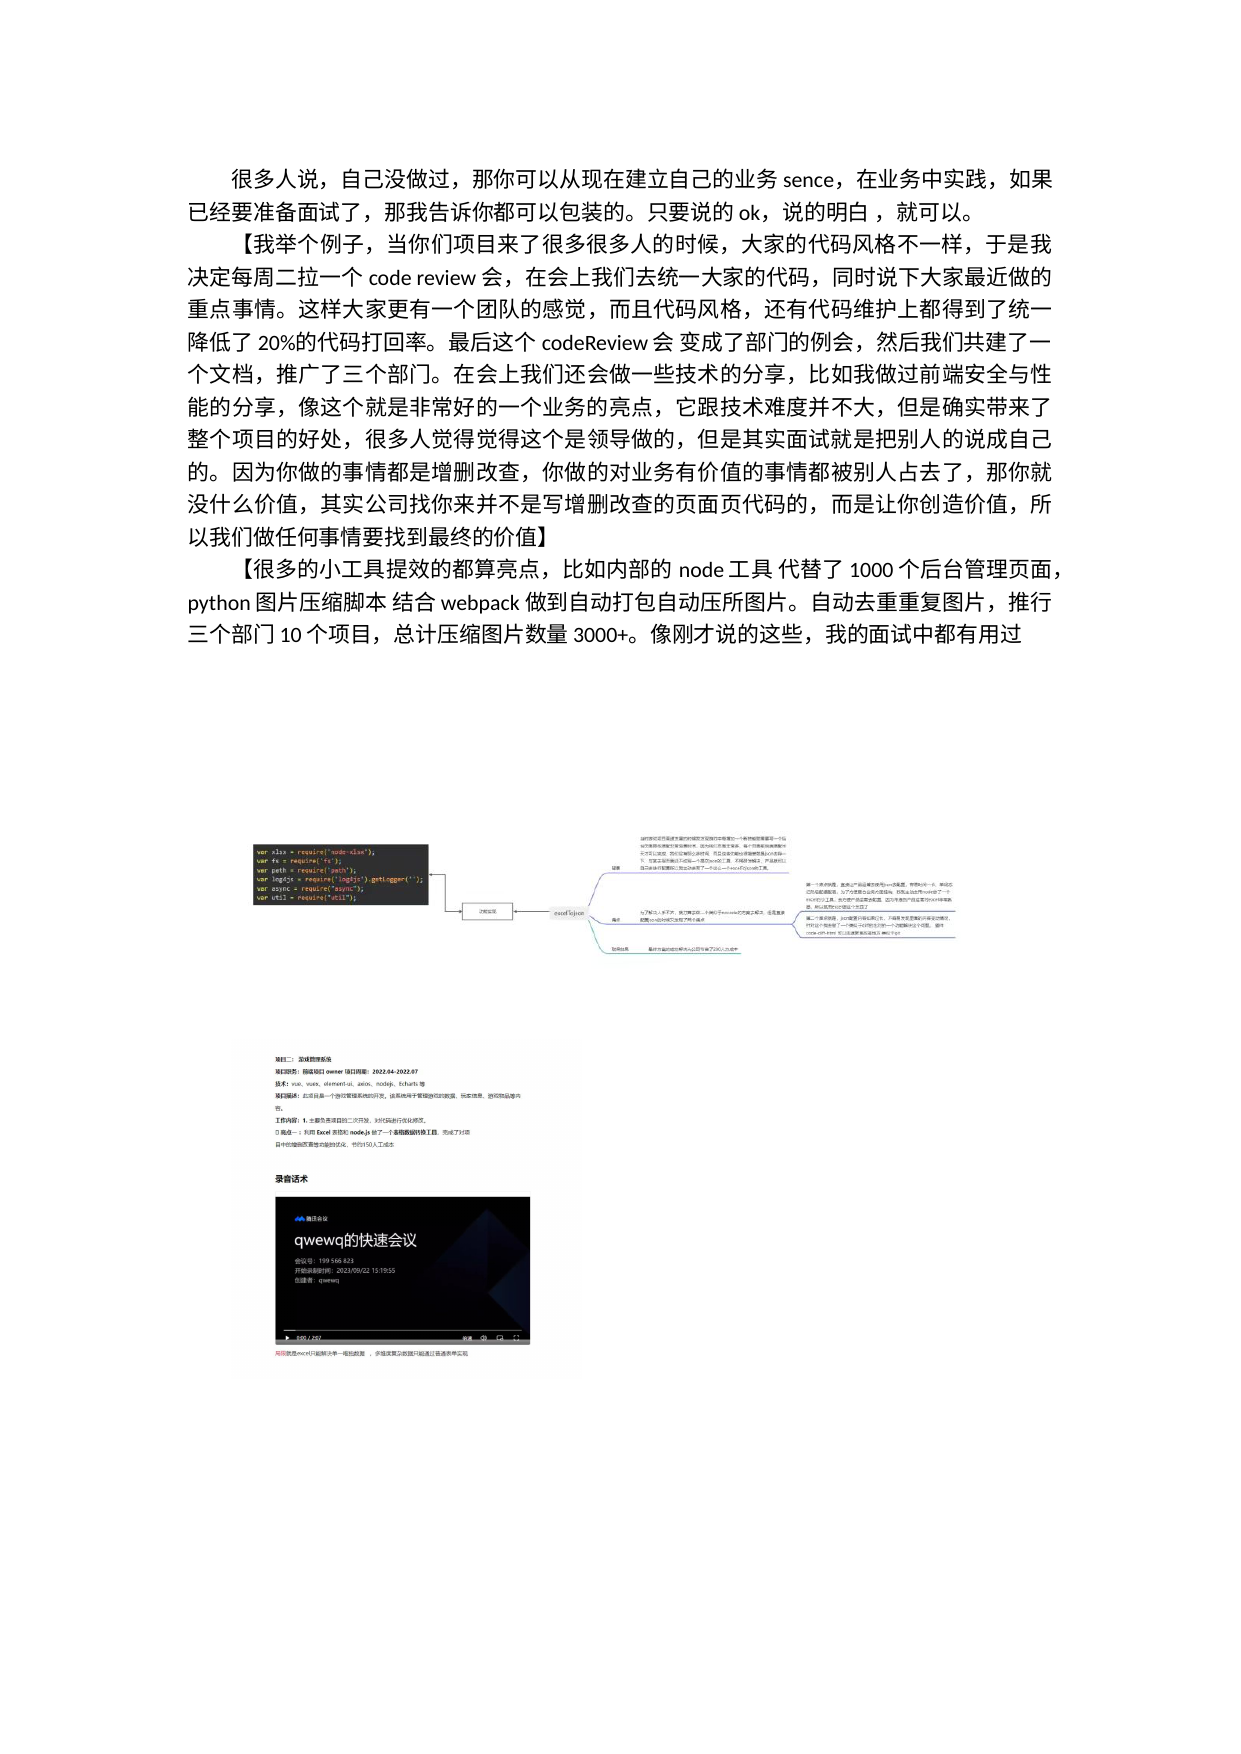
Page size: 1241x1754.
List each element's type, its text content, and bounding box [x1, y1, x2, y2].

list 【很多的小工具提效的都算亮点，比如内部的 node工具 代替了1000个后台管理页面，python图片压缩脚本 结合webpack 做到自动打包自动压所图片。自动去重重复图片，推行三个部门10个项目，总计压缩图片数量3000+。像刚才说的这些，我的面试中都有用过 [187, 552, 1053, 649]
picture [228, 768, 961, 1011]
list 很多人说，自己没做过，那你可以从现在建立自己的业务sence，在业务中实践，如果已经要准备面试了，那我告诉你都可以包装的。只要说的ok，说的明白 ，就可以。 [187, 162, 1053, 227]
picture [231, 1039, 583, 1379]
list 【我举个例子，当你们项目来了很多很多人的时候，大家的代码风格不一样，于是我决定每周二拉一个 code review 会，在会上我们去统一大家的代码，同时说下大家最近做的重点事情。这样大家更有一个团队的感觉，而且代码风格，还有代码维护上都得到了统一。降低了20%的代码打回率。最后这个 codeReview会 变成了部门的例会，然后我们共建了一个文档，推广了三个部门。在会上我们还会做一些技术的分享，比如我做过前端安全与性能的分享，像这个就是非常好的一个业务的亮点，它跟技术难度并不大，但是确实带来了整个项目的好处，很多人觉得觉得这个是领导做的，但是其实面试就是把别人的说成自己的。因为你做的事情都是增删改查，你做的对业务有价值的事情都被别人占去了，那你就没什么价值，其实公司找你来并不是写增删改查的页面页代码的，而是让你创造价值，所以我们做任何事情要找到最终的价值】 [187, 227, 1053, 552]
